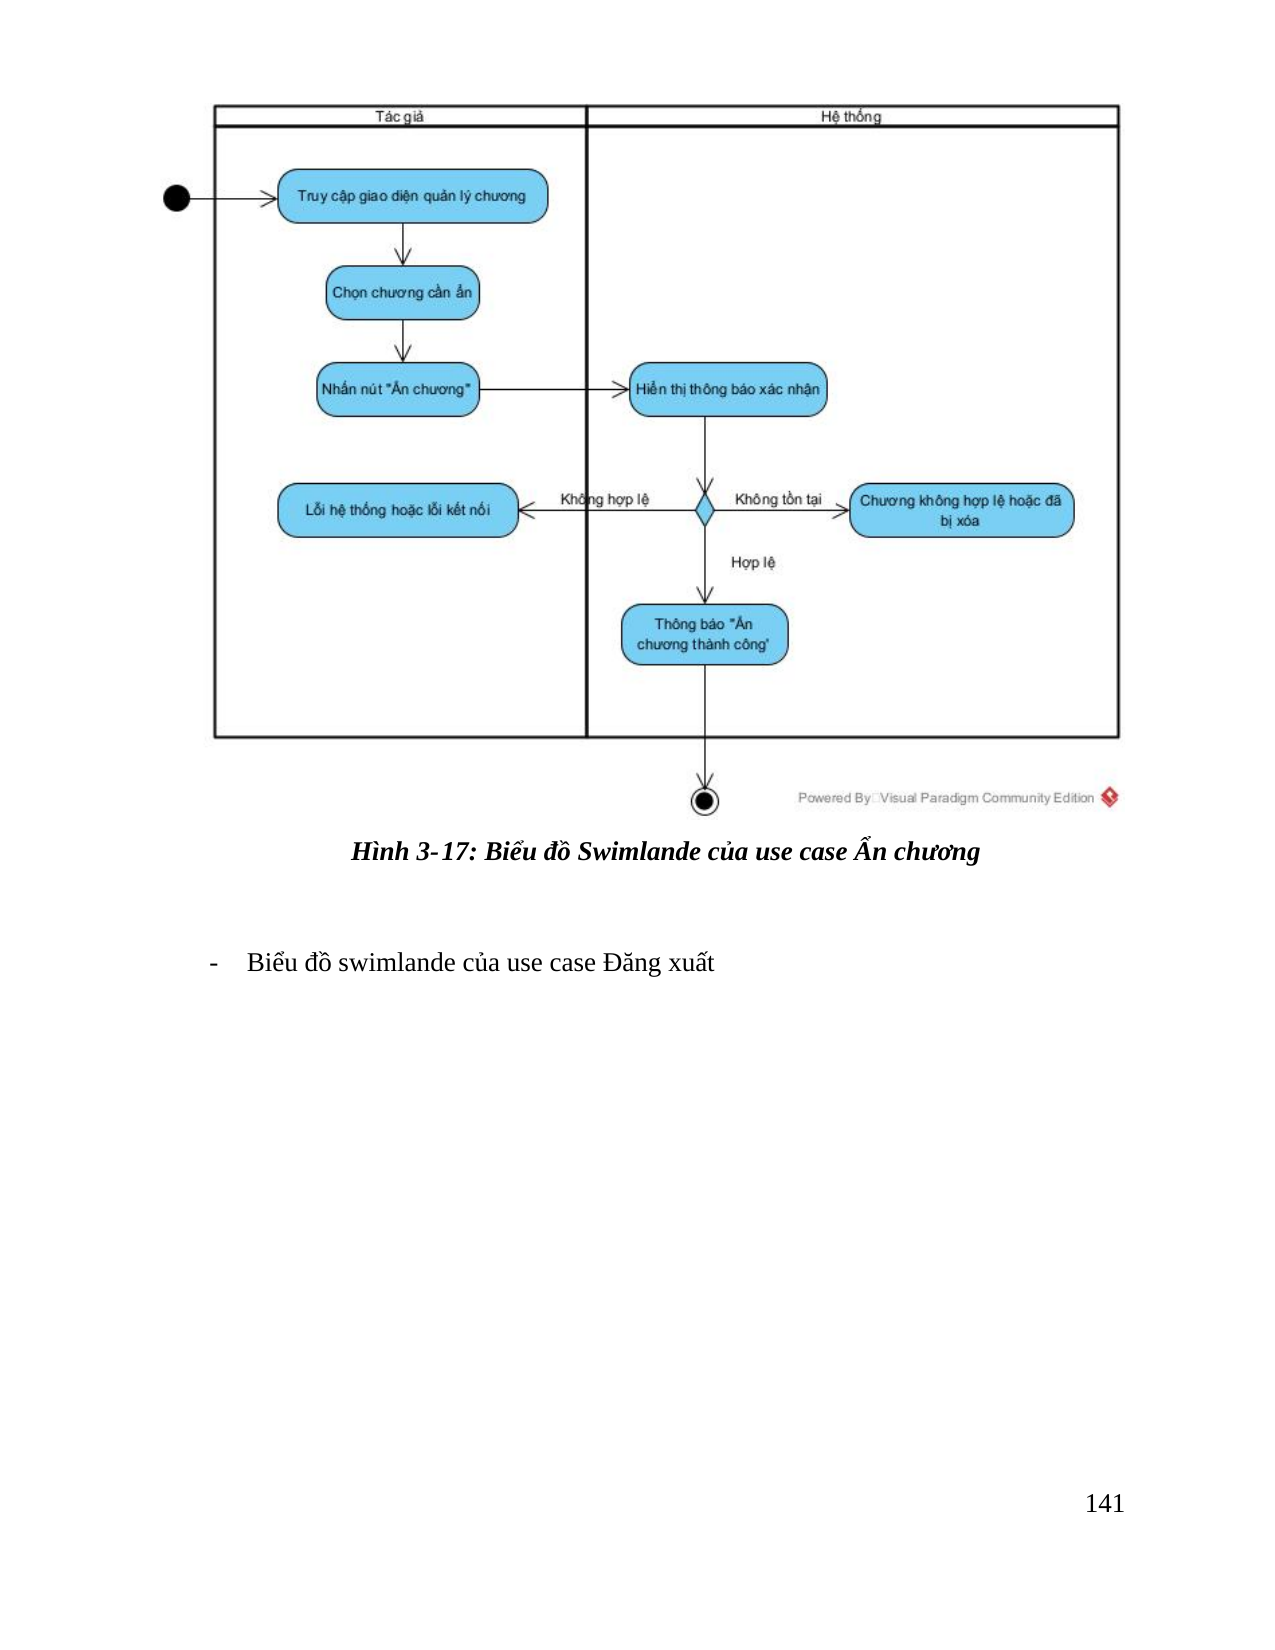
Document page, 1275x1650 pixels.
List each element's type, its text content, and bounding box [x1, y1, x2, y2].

picture [150, 103, 1125, 820]
list Biểu đồ swimlande của use case Đăng xuất [209, 947, 1125, 978]
